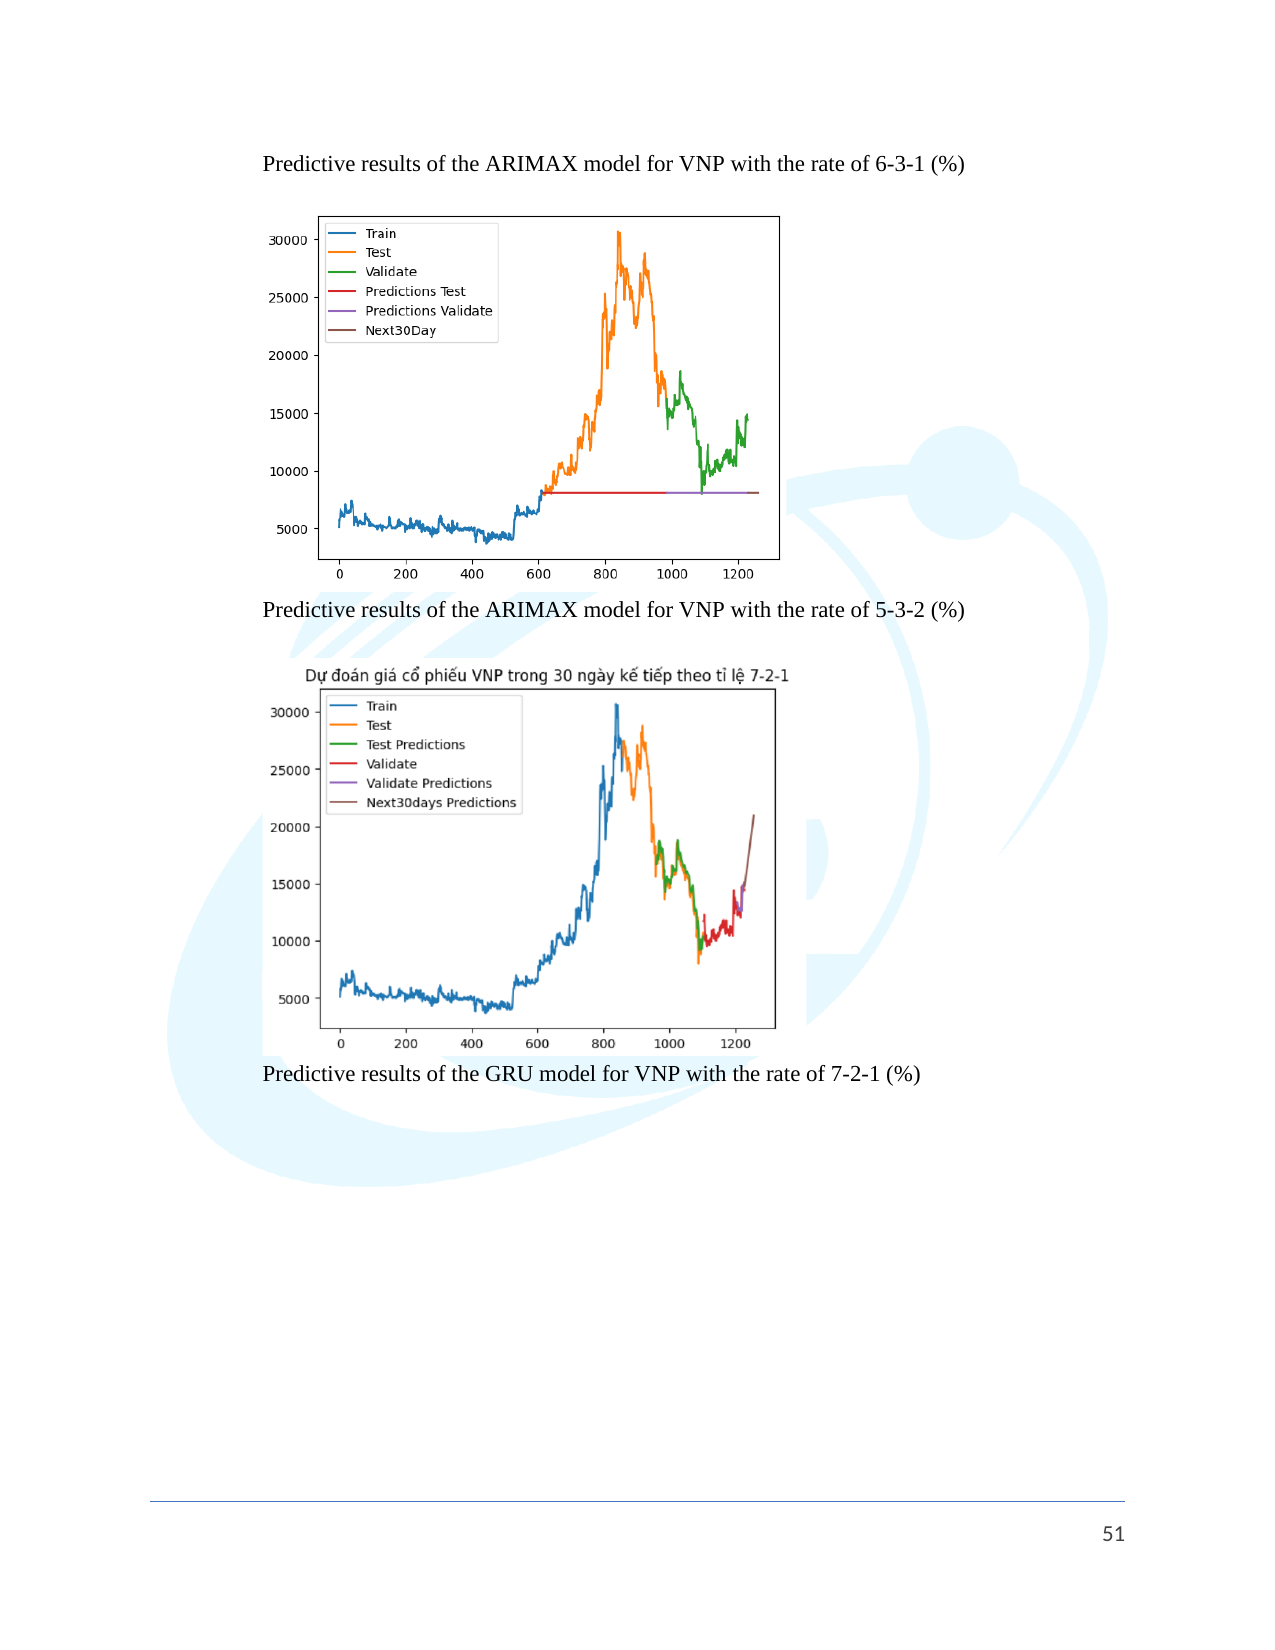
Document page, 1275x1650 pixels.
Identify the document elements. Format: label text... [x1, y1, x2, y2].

picture [262, 658, 807, 1056]
list Predictive results of the ARIMAX model for VNP with the rate of 6-3-1 (%) [262, 150, 1125, 176]
picture [262, 210, 787, 592]
list Predictive results of the GRU model for VNP with the rate of 7-2-1 (%) [262, 1060, 1125, 1086]
list Predictive results of the ARIMAX model for VNP with the rate of 5-3-2 (%) [262, 596, 1125, 622]
